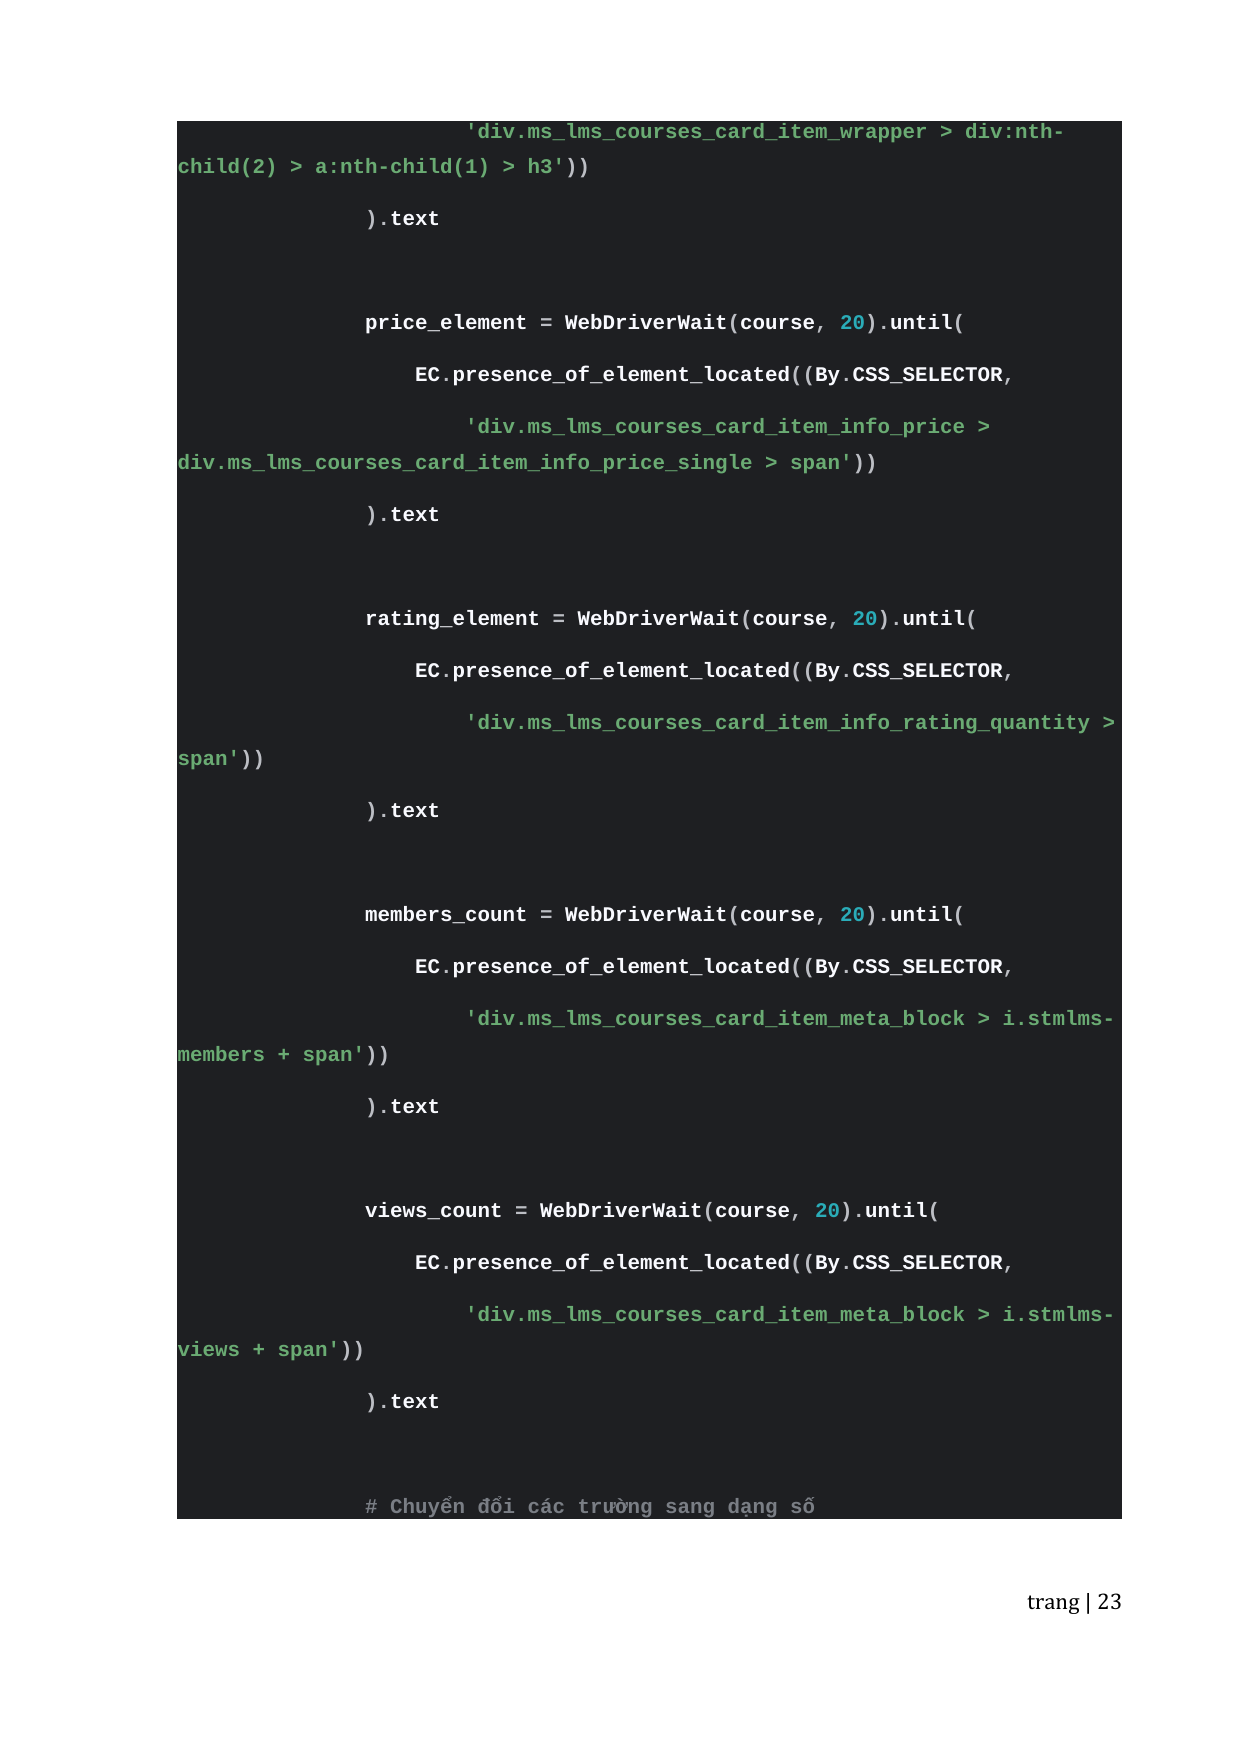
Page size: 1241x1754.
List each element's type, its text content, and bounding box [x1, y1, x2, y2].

text 'div.ms_lms_courses_card_item_info_rating_quantity > span')) [177, 712, 1122, 771]
text views_count = WebDriverWait(course, 20).until( [177, 1200, 1122, 1223]
text ).text [177, 1391, 1122, 1415]
text rating_element = WebDriverWait(course, 20).until( [177, 608, 1122, 632]
text EC.presence_of_element_located((By.CSS_SELECTOR, [177, 660, 1122, 684]
text EC.presence_of_element_located((By.CSS_SELECTOR, [177, 1252, 1122, 1276]
text 'div.ms_lms_courses_card_item_wrapper > div:nth-child(2) > a:nth-child(1) > h3')) [177, 121, 1122, 180]
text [177, 364, 1122, 388]
text EC.presence_of_element_located((By.CSS_SELECTOR, [177, 956, 1122, 980]
text ).text [177, 1096, 1122, 1119]
text 'div.ms_lms_courses_card_item_info_price > div.ms_lms_courses_card_item_info_price_single > span')) [177, 416, 1122, 476]
text ).text [177, 800, 1122, 823]
text price_element = WebDriverWait(course, 20).until( [177, 312, 1122, 336]
text ).text [177, 208, 1122, 232]
text # Chuyển đổi các trường sang dạng số [177, 1496, 1122, 1519]
text ).text [177, 504, 1122, 528]
text members_count = WebDriverWait(course, 20).until( [177, 904, 1122, 928]
text 'div.ms_lms_courses_card_item_meta_block > i.stmlms-members + span')) [177, 1008, 1122, 1067]
text 'div.ms_lms_courses_card_item_meta_block > i.stmlms-views + span')) [177, 1304, 1122, 1363]
